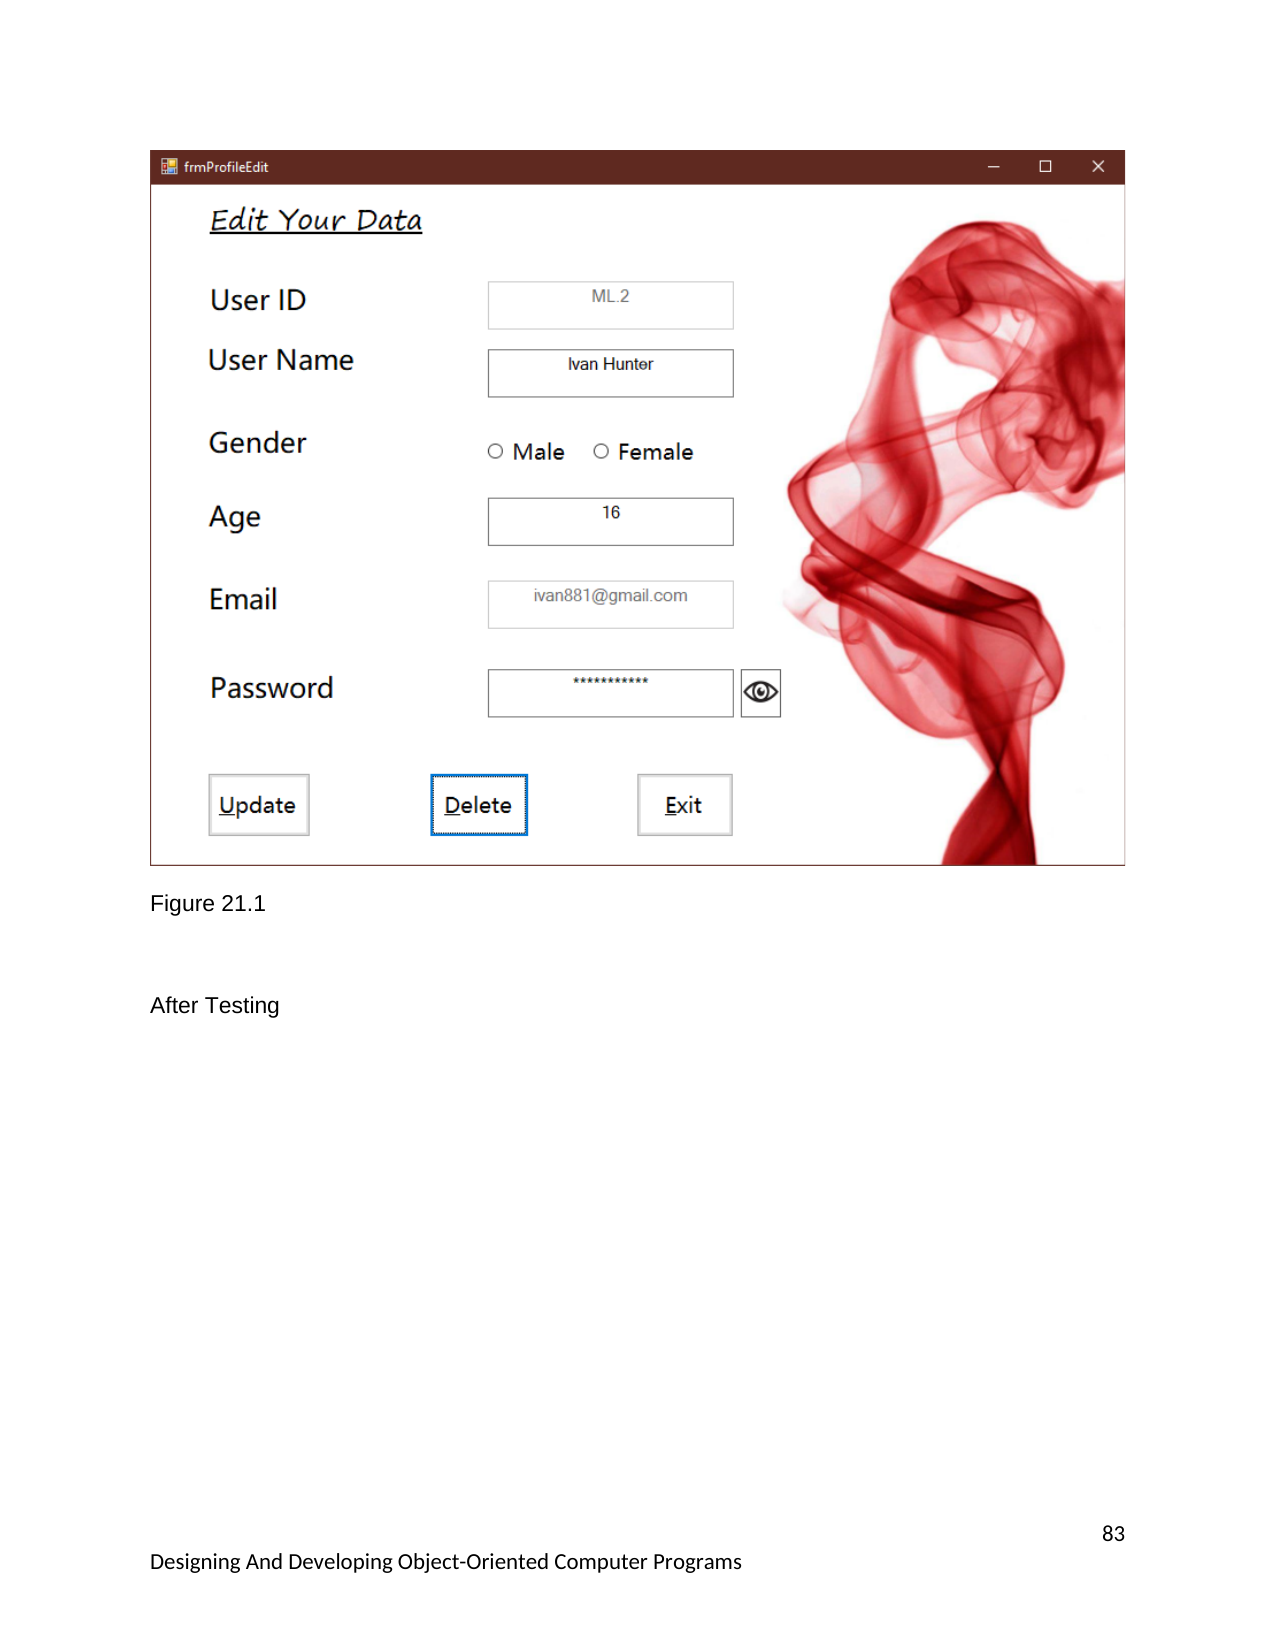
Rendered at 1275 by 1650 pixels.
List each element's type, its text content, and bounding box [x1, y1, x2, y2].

picture [150, 150, 1125, 866]
text Figure 21.1 [150, 890, 1125, 917]
text After Testing [150, 992, 1125, 1019]
